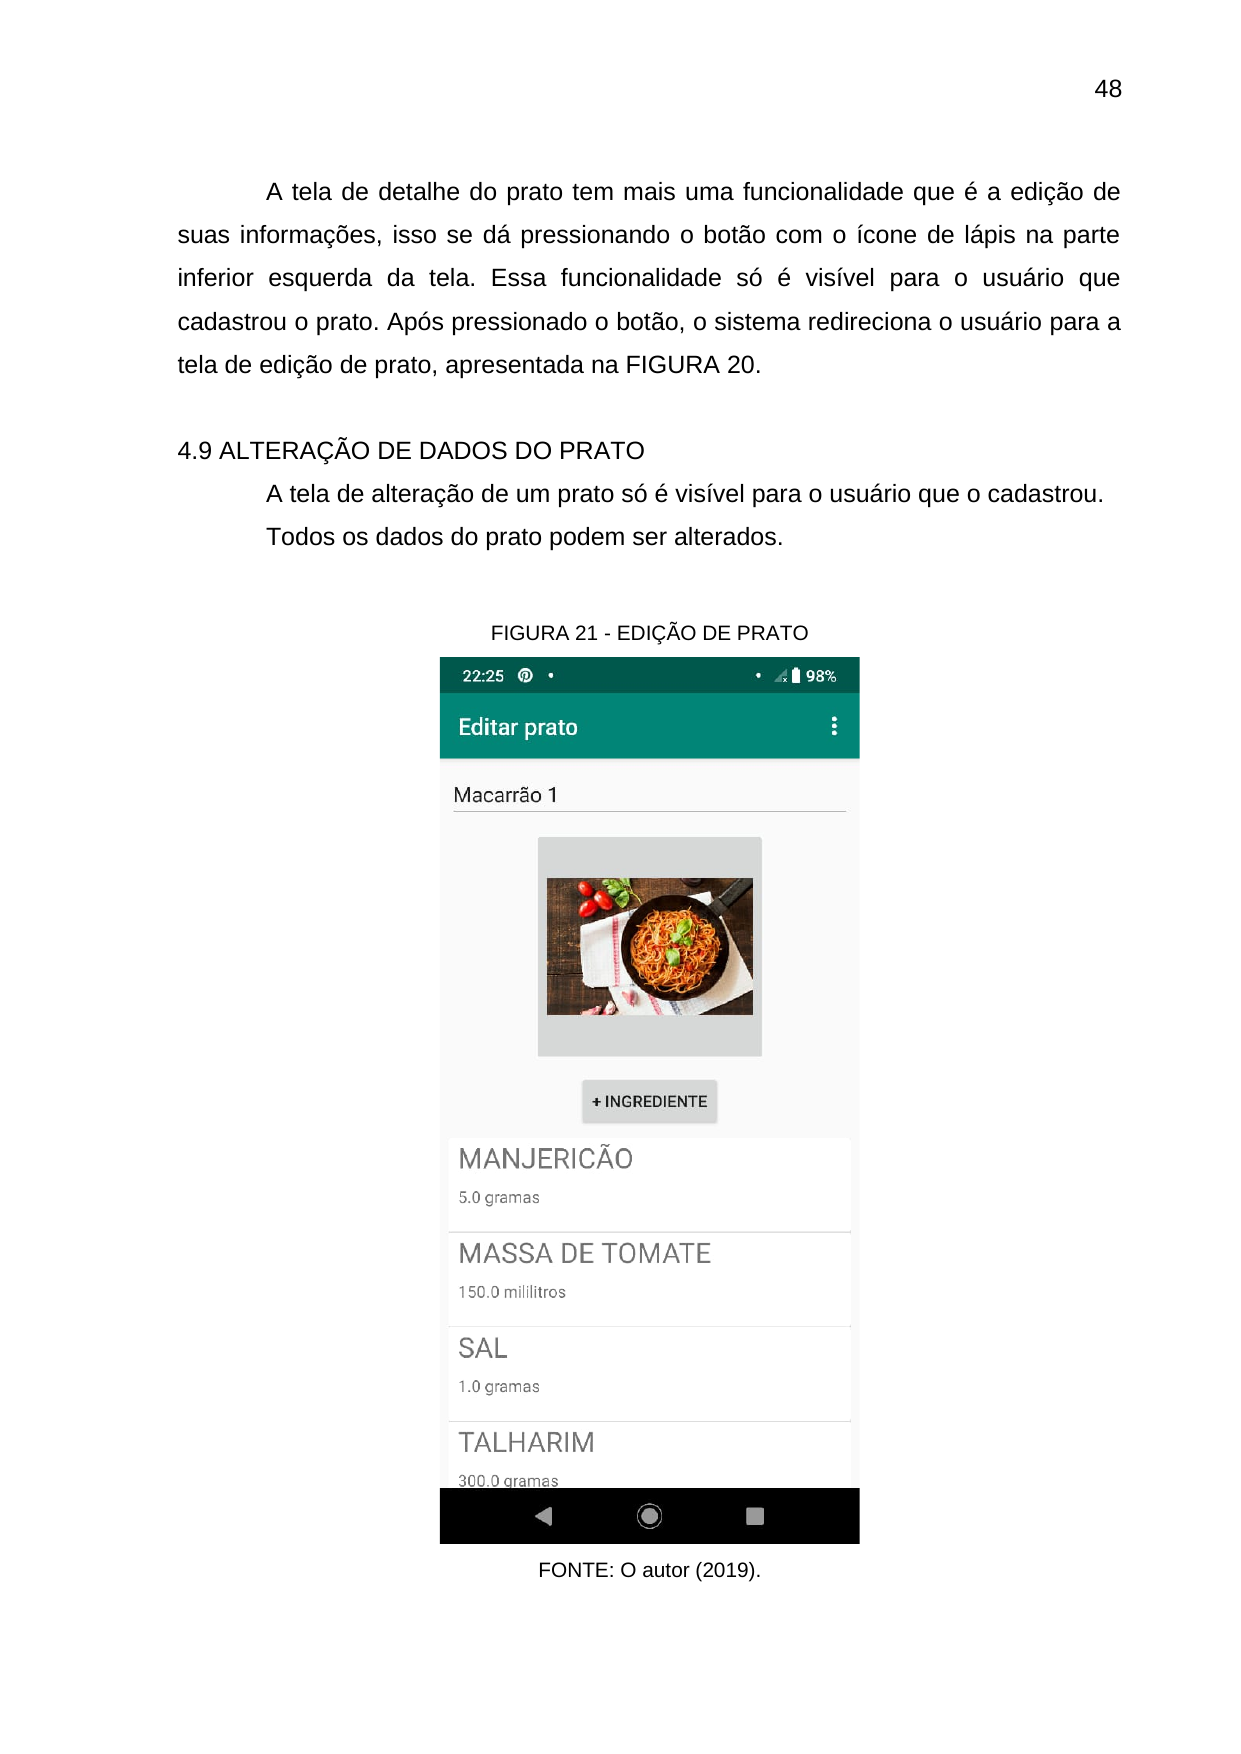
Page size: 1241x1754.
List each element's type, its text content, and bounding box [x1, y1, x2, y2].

picture [439, 657, 860, 1544]
text A tela de alteração de um prato só é visível para o usuário que o cadastrou. [177, 479, 1122, 508]
subtitle ALTERAÇÃO DE DADOS DO PRATO [177, 436, 1122, 465]
text FONTE: O autor (2019). [177, 1558, 1122, 1582]
text A tela de detalhe do prato tem mais uma funcionalidade que é a edição de suas informações, isso se dá pressionando o botão com o ícone de lápis na parte inferior esquerda da tela. Essa funcionalidade só é visível para o usuário que cadastrou o prato. Após pressionado o botão, o sistema redireciona o usuário para a tela de edição de prato, apresentada na FIGURA 20. [177, 177, 1122, 378]
text Todos os dados do prato podem ser alterados. [177, 522, 1122, 551]
